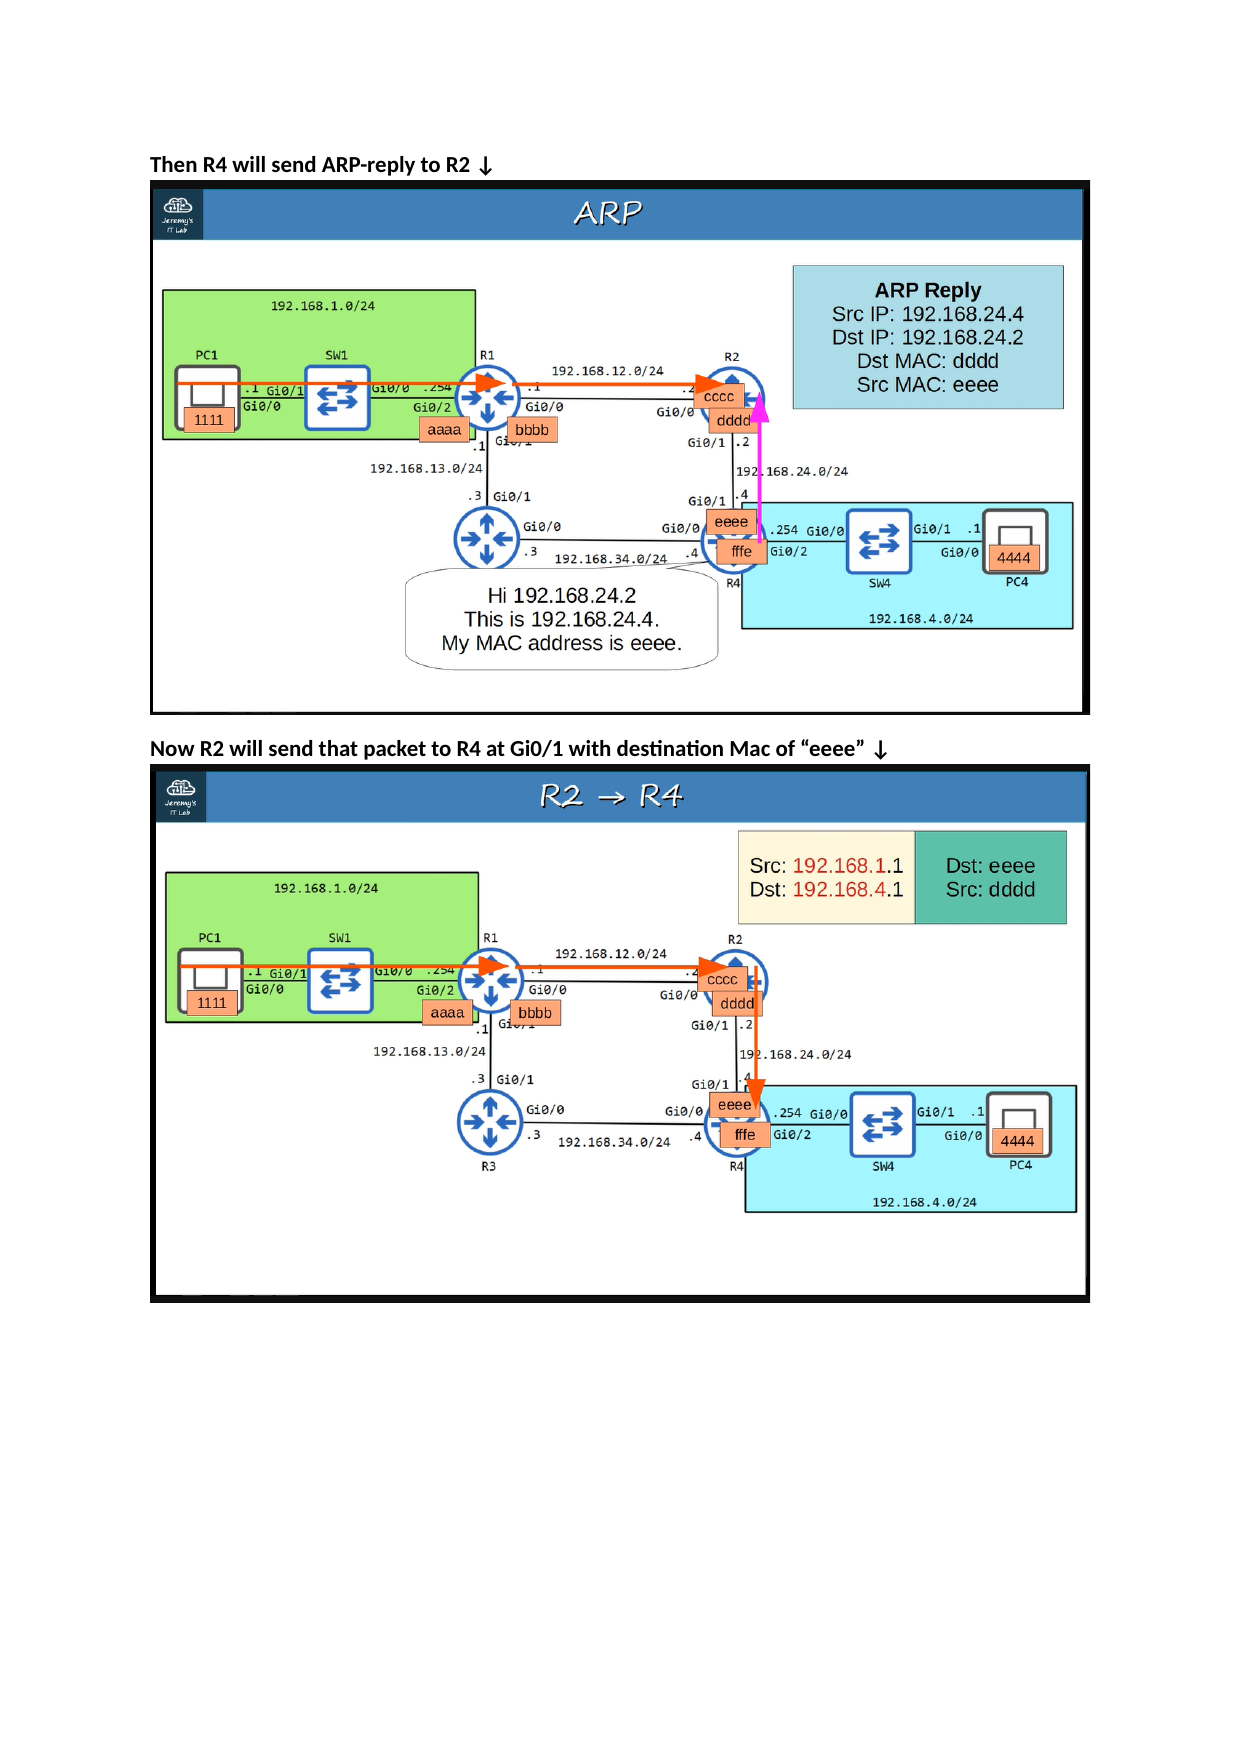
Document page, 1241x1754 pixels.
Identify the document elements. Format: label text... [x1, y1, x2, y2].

text Then R4 will send ARP-reply to R2 ↓ [150, 150, 1090, 180]
picture [150, 180, 1091, 715]
text Now R2 will send that packet to R4 at Gi0/1 with destination Mac of “eeee” ↓ [150, 734, 1090, 764]
picture [150, 764, 1091, 1303]
